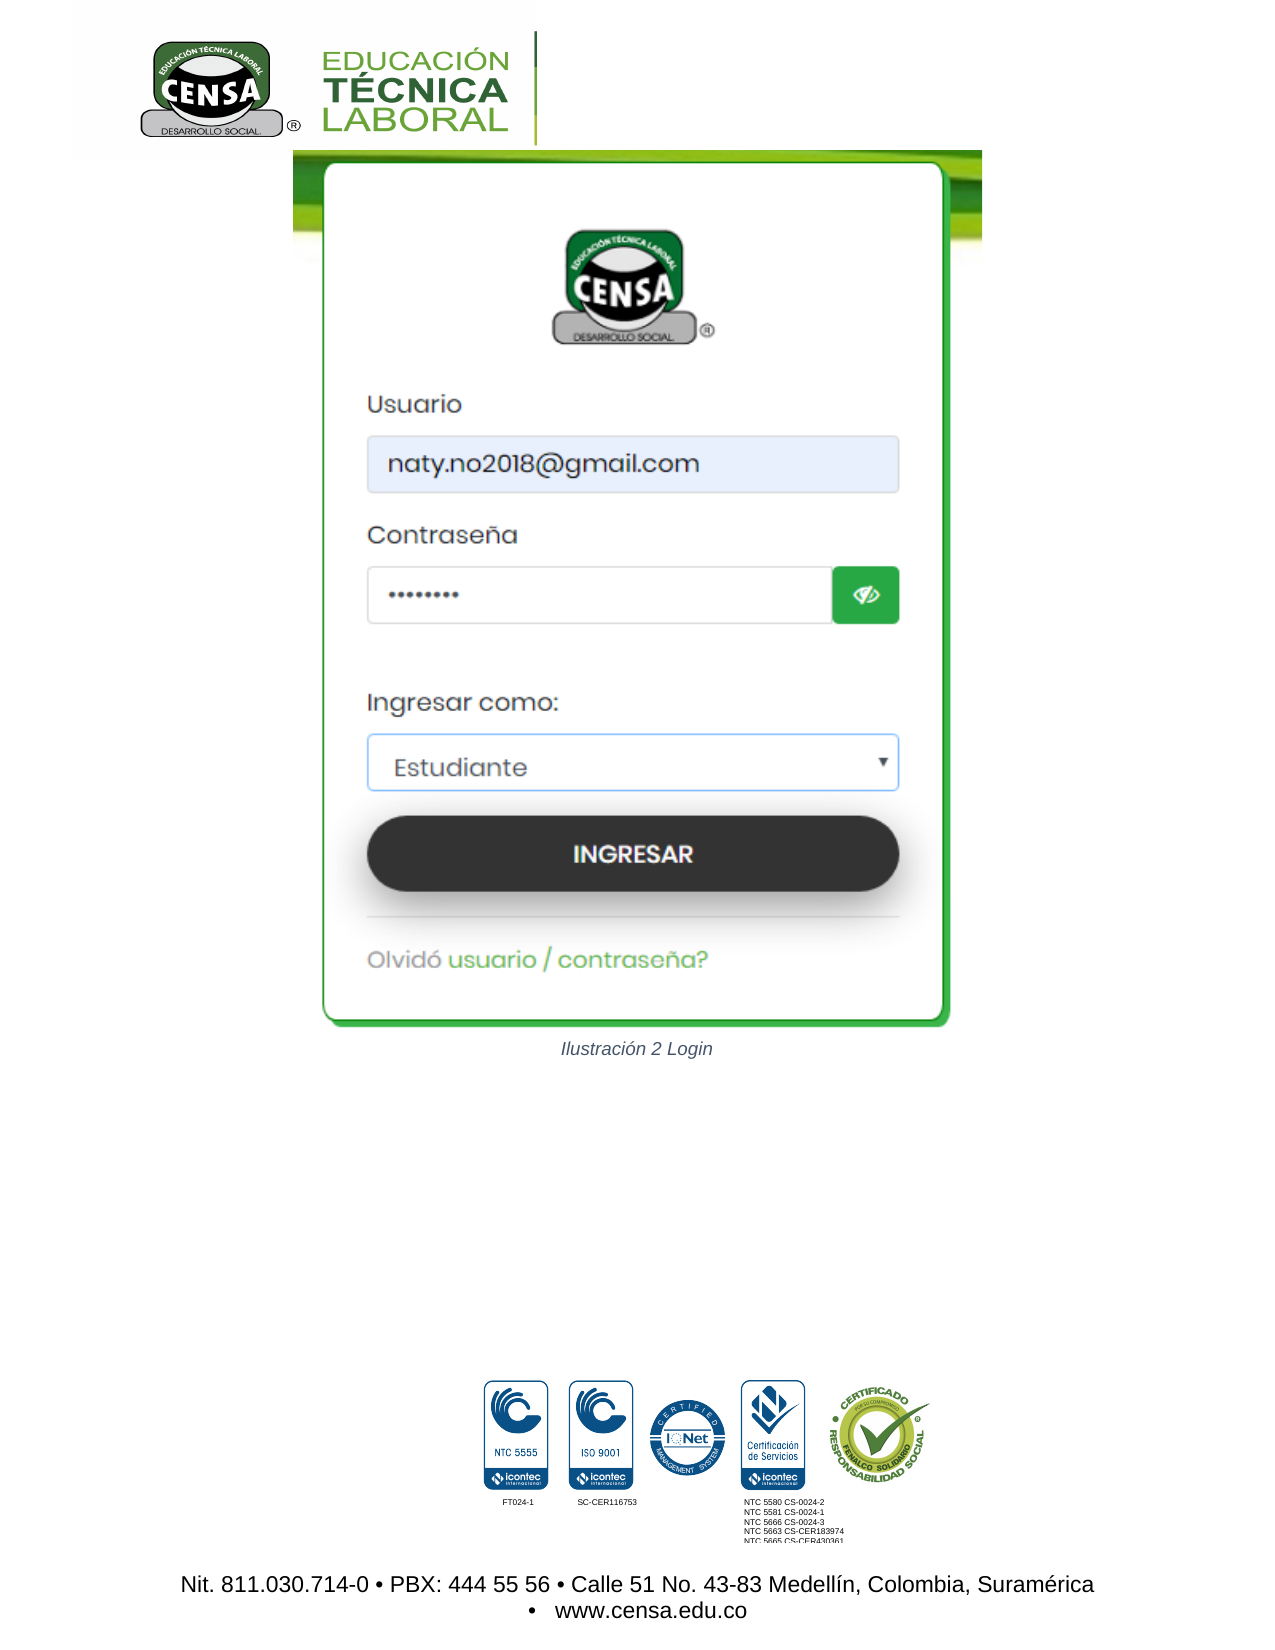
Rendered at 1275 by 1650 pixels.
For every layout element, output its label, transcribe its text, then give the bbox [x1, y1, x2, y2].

picture [70, 2, 983, 1038]
picture [560, 1374, 642, 1496]
picture [818, 1374, 940, 1496]
picture [732, 1374, 814, 1496]
picture [475, 1374, 557, 1496]
text Ilustración 2 Login [177, 1038, 1098, 1059]
picture [646, 1392, 729, 1479]
